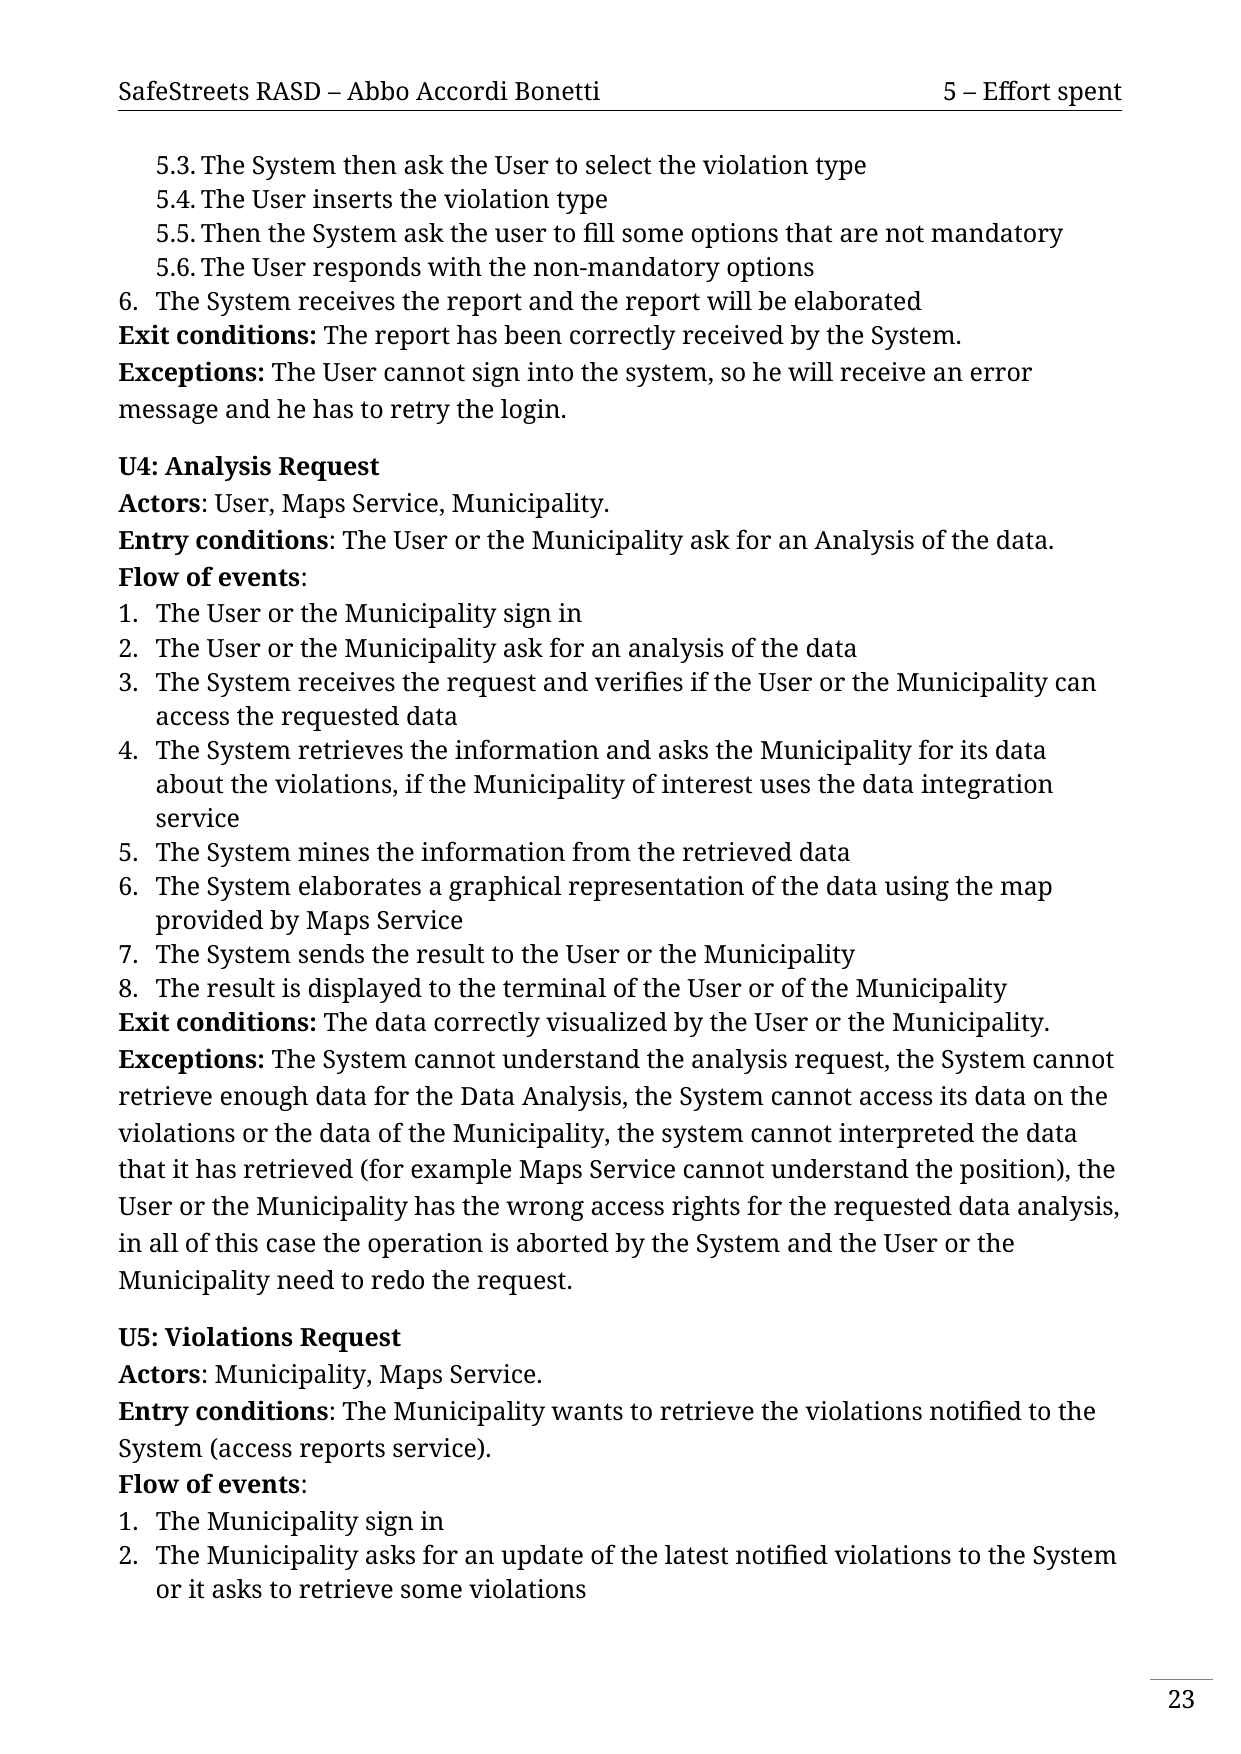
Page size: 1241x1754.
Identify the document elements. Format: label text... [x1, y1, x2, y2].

text Actors: Municipality, Maps Service. Entry conditions: The Municipality wants to retrieve the violations notified to the System (access reports service). Flow of events: [118, 1357, 1122, 1501]
text Entry conditions: The User or the Municipality ask for an Analysis of the data. [118, 523, 1122, 557]
subtitle U5: Violations Request [118, 1320, 1122, 1354]
list The User inserts the violation type [156, 182, 1122, 216]
text The System receives the request and verifies if the User or the Municipality can access the requested data [118, 664, 1122, 732]
list The Municipality sign in [118, 1504, 1122, 1538]
text The User or the Municipality ask for an analysis of the data [118, 630, 1122, 664]
text Exit conditions: The report has been correctly received by the System. [118, 318, 1122, 352]
list The System then ask the User to select the violation type [156, 148, 1122, 182]
text Exceptions: The User cannot sign into the system, so he will receive an error message and he has to retry the login. [118, 355, 1122, 426]
text Actors: User, Maps Service, Municipality. [118, 486, 1122, 520]
text The result is displayed to the terminal of the User or of the Municipality [118, 971, 1122, 1005]
text The System elaborates a graphical representation of the data using the map provided by Maps Service [118, 869, 1122, 937]
list Then the System ask the user to fill some options that are not mandatory [156, 216, 1122, 250]
subtitle U4: Analysis Request [118, 449, 1122, 483]
text The System retrieves the information and asks the Municipality for its data about the violations, if the Municipality of interest uses the data integration service [118, 732, 1122, 834]
text Flow of events: [118, 559, 1122, 593]
text Exit conditions: The data correctly visualized by the User or the Municipality. [118, 1005, 1122, 1039]
list The User responds with the non-mandatory options [156, 250, 1122, 284]
text Exceptions: The System cannot understand the analysis request, the System cannot retrieve enough data for the Data Analysis, the System cannot access its data on the violations or the data of the Municipality, the system cannot interpreted the data that it has retrieved (for example Maps Service cannot understand the position), the User or the Municipality has the wrong access rights for the requested data analysis, in all of this case the operation is aborted by the System and the User or the Municipality need to redo the request. [118, 1042, 1122, 1296]
list The User or the Municipality sign in [118, 596, 1122, 630]
text The System mines the information from the retrieved data [118, 834, 1122, 869]
text The Municipality asks for an update of the latest notified violations to the System or it asks to retrieve some violations [118, 1538, 1122, 1606]
text The System sends the result to the User or the Municipality [118, 937, 1122, 971]
text The System receives the report and the report will be elaborated [118, 284, 1122, 318]
